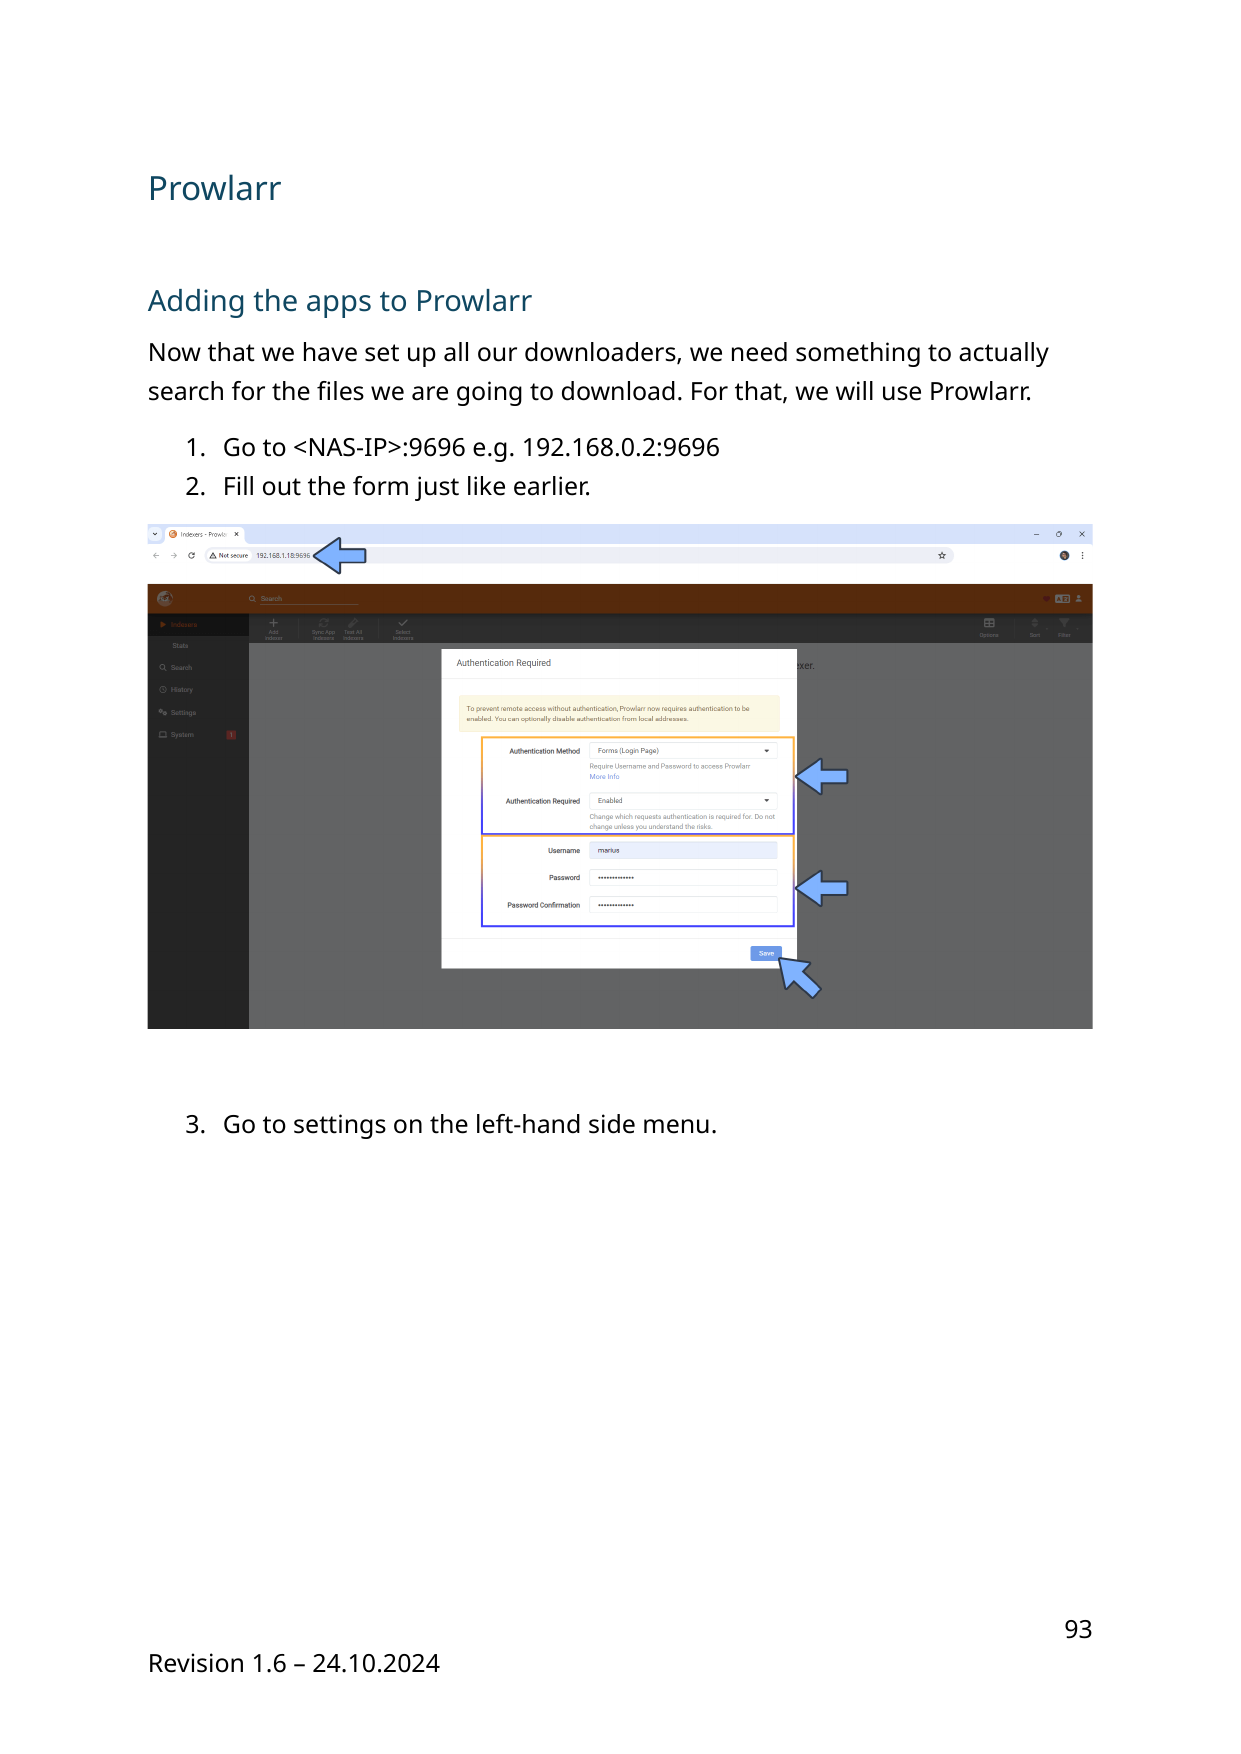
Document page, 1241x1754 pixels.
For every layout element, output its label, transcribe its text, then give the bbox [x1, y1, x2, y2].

list Fill out the form just like earlier. [185, 469, 1093, 503]
subtitle Prowlarr [148, 164, 1093, 210]
picture [147, 524, 1093, 1029]
list Go to settings on the left-hand side menu. [185, 1107, 1093, 1141]
subtitle Adding the apps to Prowlarr [148, 281, 1093, 320]
text Now that we have set up all our downloaders, we need something to actually search for the files we are going to download. For that, we will use Prowlarr. [148, 334, 1093, 408]
list Go to <NAS-IP>:9696 e.g. 192.168.0.2:9696 [185, 429, 1093, 464]
